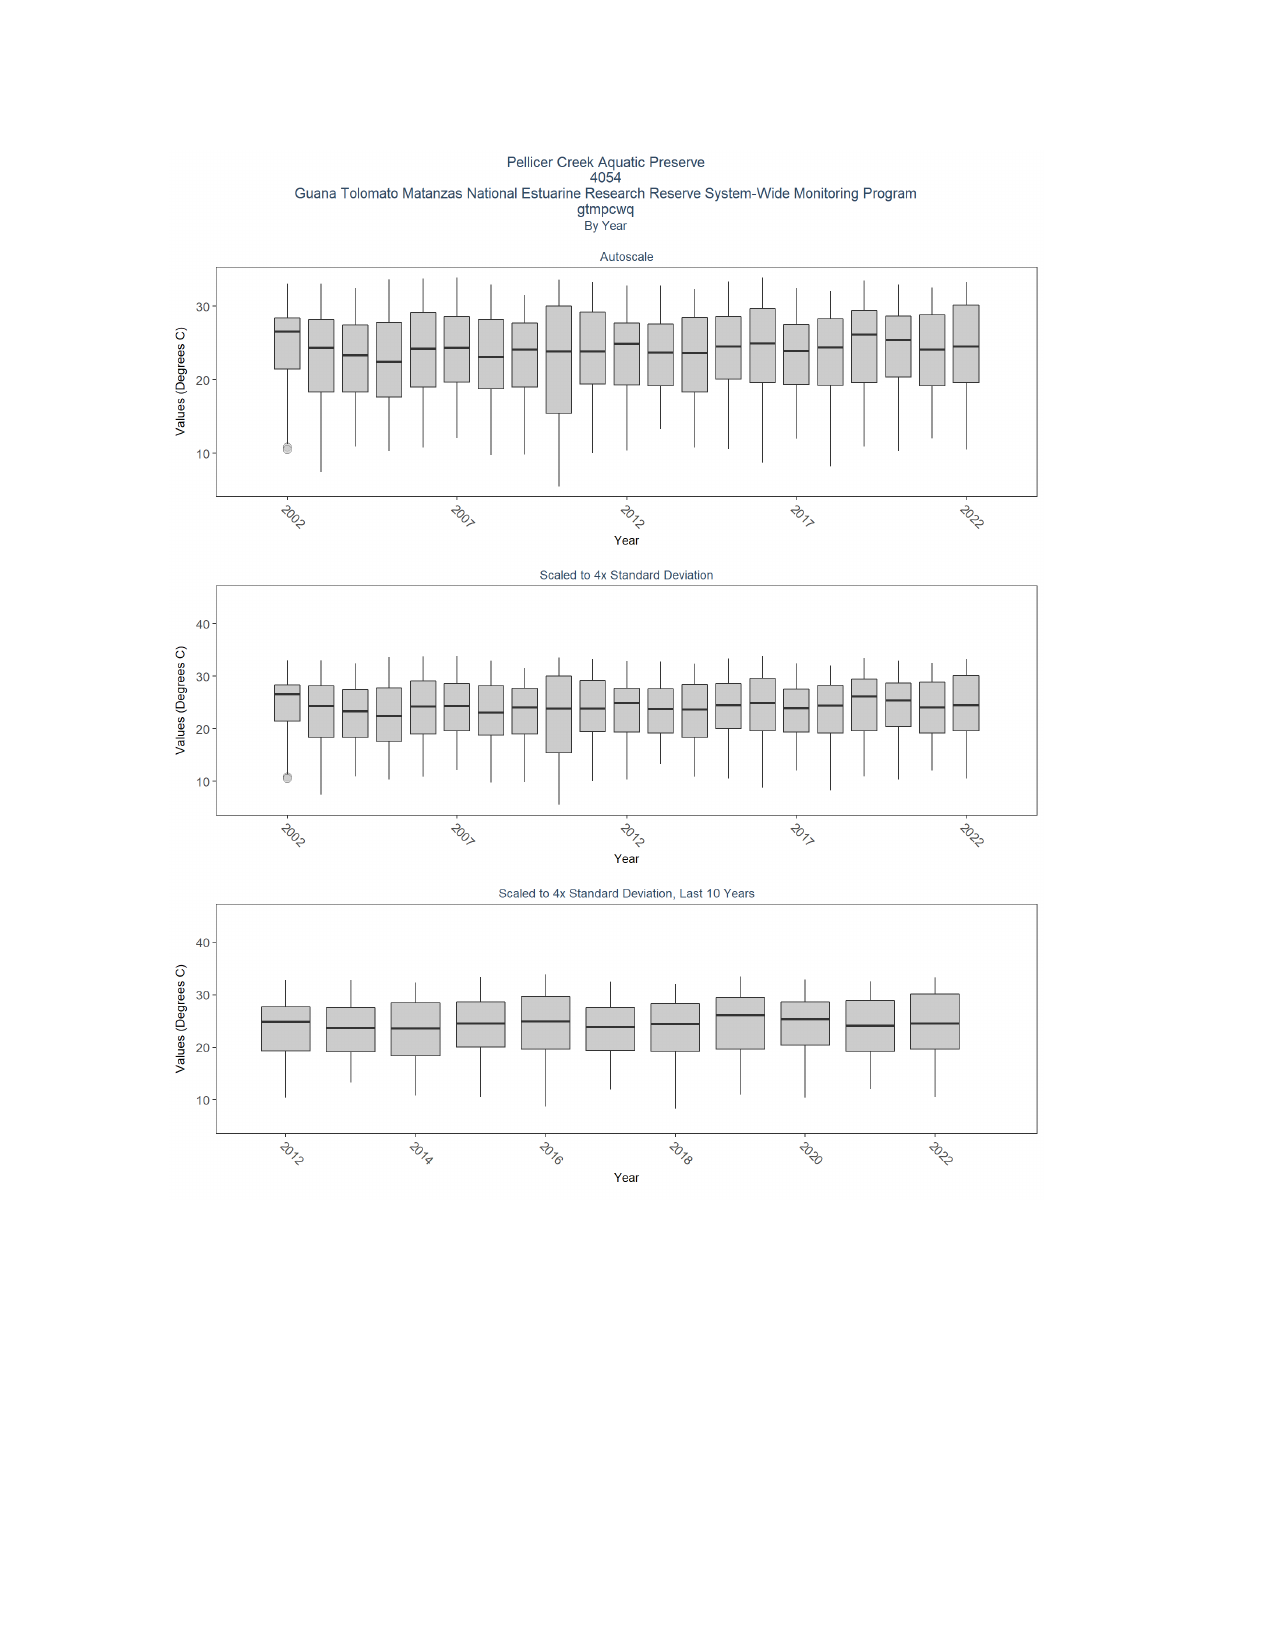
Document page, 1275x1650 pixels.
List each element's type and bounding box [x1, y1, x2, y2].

picture [168, 150, 1044, 1200]
